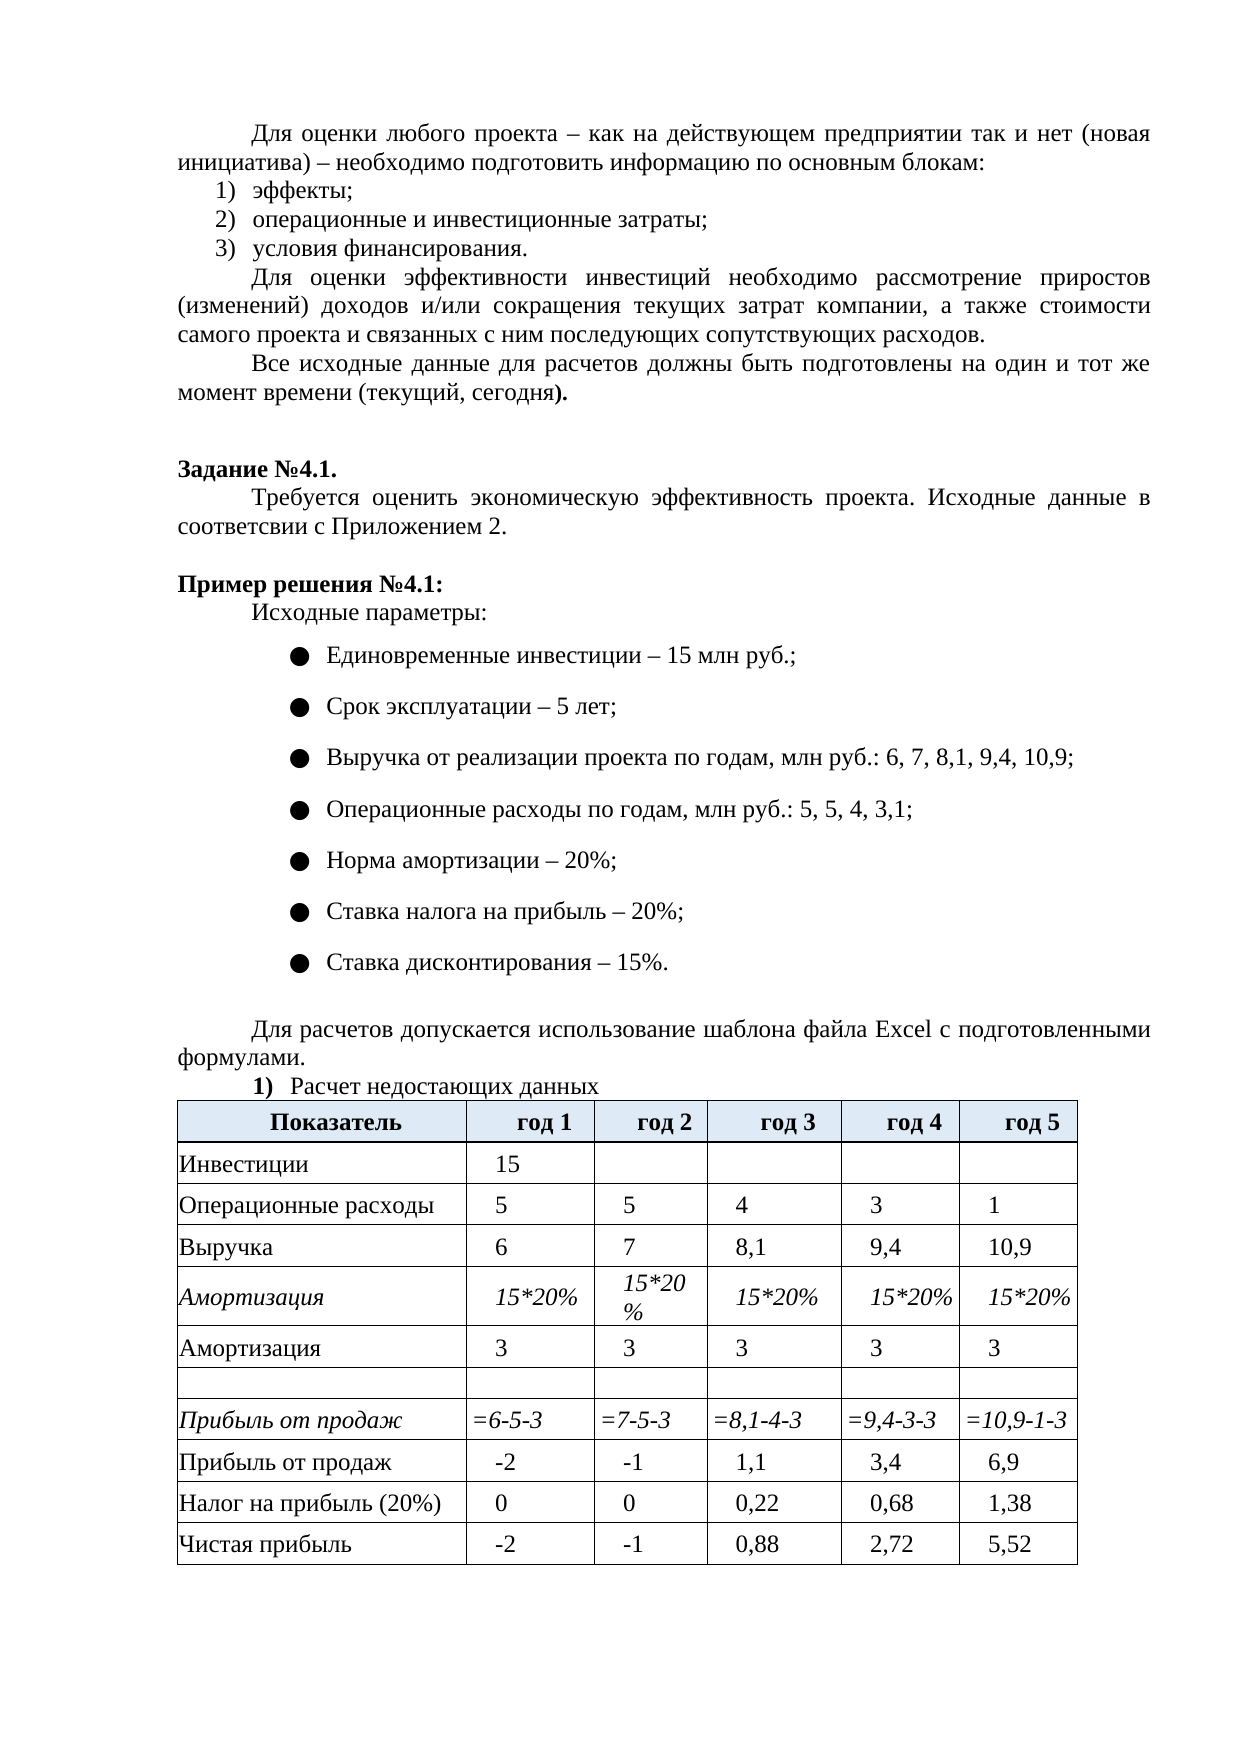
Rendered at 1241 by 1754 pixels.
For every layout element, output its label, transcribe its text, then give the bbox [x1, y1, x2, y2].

table_cell Инвестиции [178, 1143, 466, 1183]
table_cell [595, 1368, 707, 1398]
list операционные и инвестиционные затраты; [215, 204, 1152, 233]
table_header Показатель [178, 1101, 466, 1141]
table_cell -1 [595, 1523, 707, 1563]
table_cell [708, 1368, 841, 1398]
table_cell Прибыль от продаж [178, 1399, 466, 1439]
table_cell [467, 1368, 594, 1398]
table_cell 15*20% [842, 1267, 959, 1325]
table_cell 6 [467, 1225, 594, 1266]
table_cell Выручка [178, 1225, 466, 1266]
table_cell 1 [960, 1184, 1077, 1224]
text Для расчетов допускается использование шаблона файла Excel с подготовленными формулами. [177, 1014, 1152, 1071]
table_cell 10,9 [960, 1225, 1077, 1266]
table_cell 3 [842, 1326, 959, 1367]
table_cell 1,38 [960, 1482, 1077, 1522]
table_cell 9,4 [842, 1225, 959, 1266]
table_cell 3,4 [842, 1440, 959, 1481]
text Все исходные данные для расчетов должны быть подготовлены на один и тот же момент времени (текущий, сегодня). [177, 348, 1152, 406]
table_cell 5 [595, 1184, 707, 1224]
table_cell Чистая прибыль [178, 1523, 466, 1563]
list Ставка налога на прибыль – 20%; [288, 882, 1152, 934]
table_cell 0 [467, 1482, 594, 1522]
table_cell Операционные расходы [178, 1184, 466, 1224]
table_cell 15*20% [595, 1267, 707, 1325]
table_cell =9,4-3-3 [842, 1399, 959, 1439]
text Исходные параметры: [177, 597, 1152, 626]
table_cell -1 [595, 1440, 707, 1481]
text Для оценки эффективности инвестиций необходимо рассмотрение приростов (изменений) доходов и/или сокращения текущих затрат компании, а также стоимости самого проекта и связанных с ним последующих сопутствующих расходов. [177, 262, 1152, 348]
table_cell 15*20% [708, 1267, 841, 1325]
table_cell 3 [708, 1326, 841, 1367]
table_cell 3 [467, 1326, 594, 1367]
table_cell Амортизация [178, 1267, 466, 1325]
table_cell -2 [467, 1523, 594, 1563]
table_cell Прибыль от продаж [178, 1440, 466, 1481]
table_cell [960, 1143, 1077, 1183]
table_header год 5 [960, 1101, 1077, 1141]
table_cell 3 [960, 1326, 1077, 1367]
list Норма амортизации – 20%; [288, 831, 1152, 882]
table_cell 15 [467, 1143, 594, 1183]
table_cell 0,68 [842, 1482, 959, 1522]
table_cell 5,52 [960, 1523, 1077, 1563]
list Единовременные инвестиции – 15 млн руб.; [288, 626, 1152, 677]
table_cell Налог на прибыль (20%) [178, 1482, 466, 1522]
table_cell 0 [595, 1482, 707, 1522]
table_cell 6,9 [960, 1440, 1077, 1481]
table_cell [842, 1368, 959, 1398]
table_cell [595, 1143, 707, 1183]
table_cell Амортизация [178, 1326, 466, 1367]
list условия финансирования. [215, 233, 1152, 262]
table_cell [960, 1368, 1077, 1398]
table_cell [178, 1368, 466, 1398]
list Выручка от реализации проекта по годам, млн руб.: 6, 7, 8,1, 9,4, 10,9; [288, 729, 1152, 780]
table_cell [708, 1143, 841, 1183]
table_cell 0,88 [708, 1523, 841, 1563]
table_header год 4 [842, 1101, 959, 1141]
table_cell =10,9-1-3 [960, 1399, 1077, 1439]
table_cell 0,22 [708, 1482, 841, 1522]
list Операционные расходы по годам, млн руб.: 5, 5, 4, 3,1; [288, 780, 1152, 831]
list Срок эксплуатации – 5 лет; [288, 677, 1152, 729]
table_cell =8,1-4-3 [708, 1399, 841, 1439]
text Для оценки любого проекта – как на действующем предприятии так и нет (новая инициатива) – необходимо подготовить информацию по основным блокам: [177, 118, 1152, 176]
table_cell -2 [467, 1440, 594, 1481]
list Ставка дисконтирования – 15%. [288, 934, 1152, 985]
text Требуется оценить экономическую эффективность проекта. Исходные данные в соответсвии с Приложением 2. [177, 482, 1152, 540]
table_cell 15*20% [960, 1267, 1077, 1325]
table_cell [842, 1143, 959, 1183]
table_cell 3 [595, 1326, 707, 1367]
table_cell 8,1 [708, 1225, 841, 1266]
table_cell 4 [708, 1184, 841, 1224]
table_header год 2 [595, 1101, 707, 1141]
table_cell 2,72 [842, 1523, 959, 1563]
table_header год 1 [467, 1101, 594, 1141]
table_cell 3 [842, 1184, 959, 1224]
table_cell =6-5-3 [467, 1399, 594, 1439]
text Пример решения №4.1: [177, 569, 1152, 597]
table_header год 3 [708, 1101, 841, 1141]
list Расчет недостающих данных [252, 1071, 1152, 1100]
table_cell 5 [467, 1184, 594, 1224]
table_cell 1,1 [708, 1440, 841, 1481]
table_cell 7 [595, 1225, 707, 1266]
list эффекты; [215, 176, 1152, 204]
text Задание №4.1. [177, 454, 1152, 482]
table_cell =7-5-3 [595, 1399, 707, 1439]
table_cell 15*20% [467, 1267, 594, 1325]
